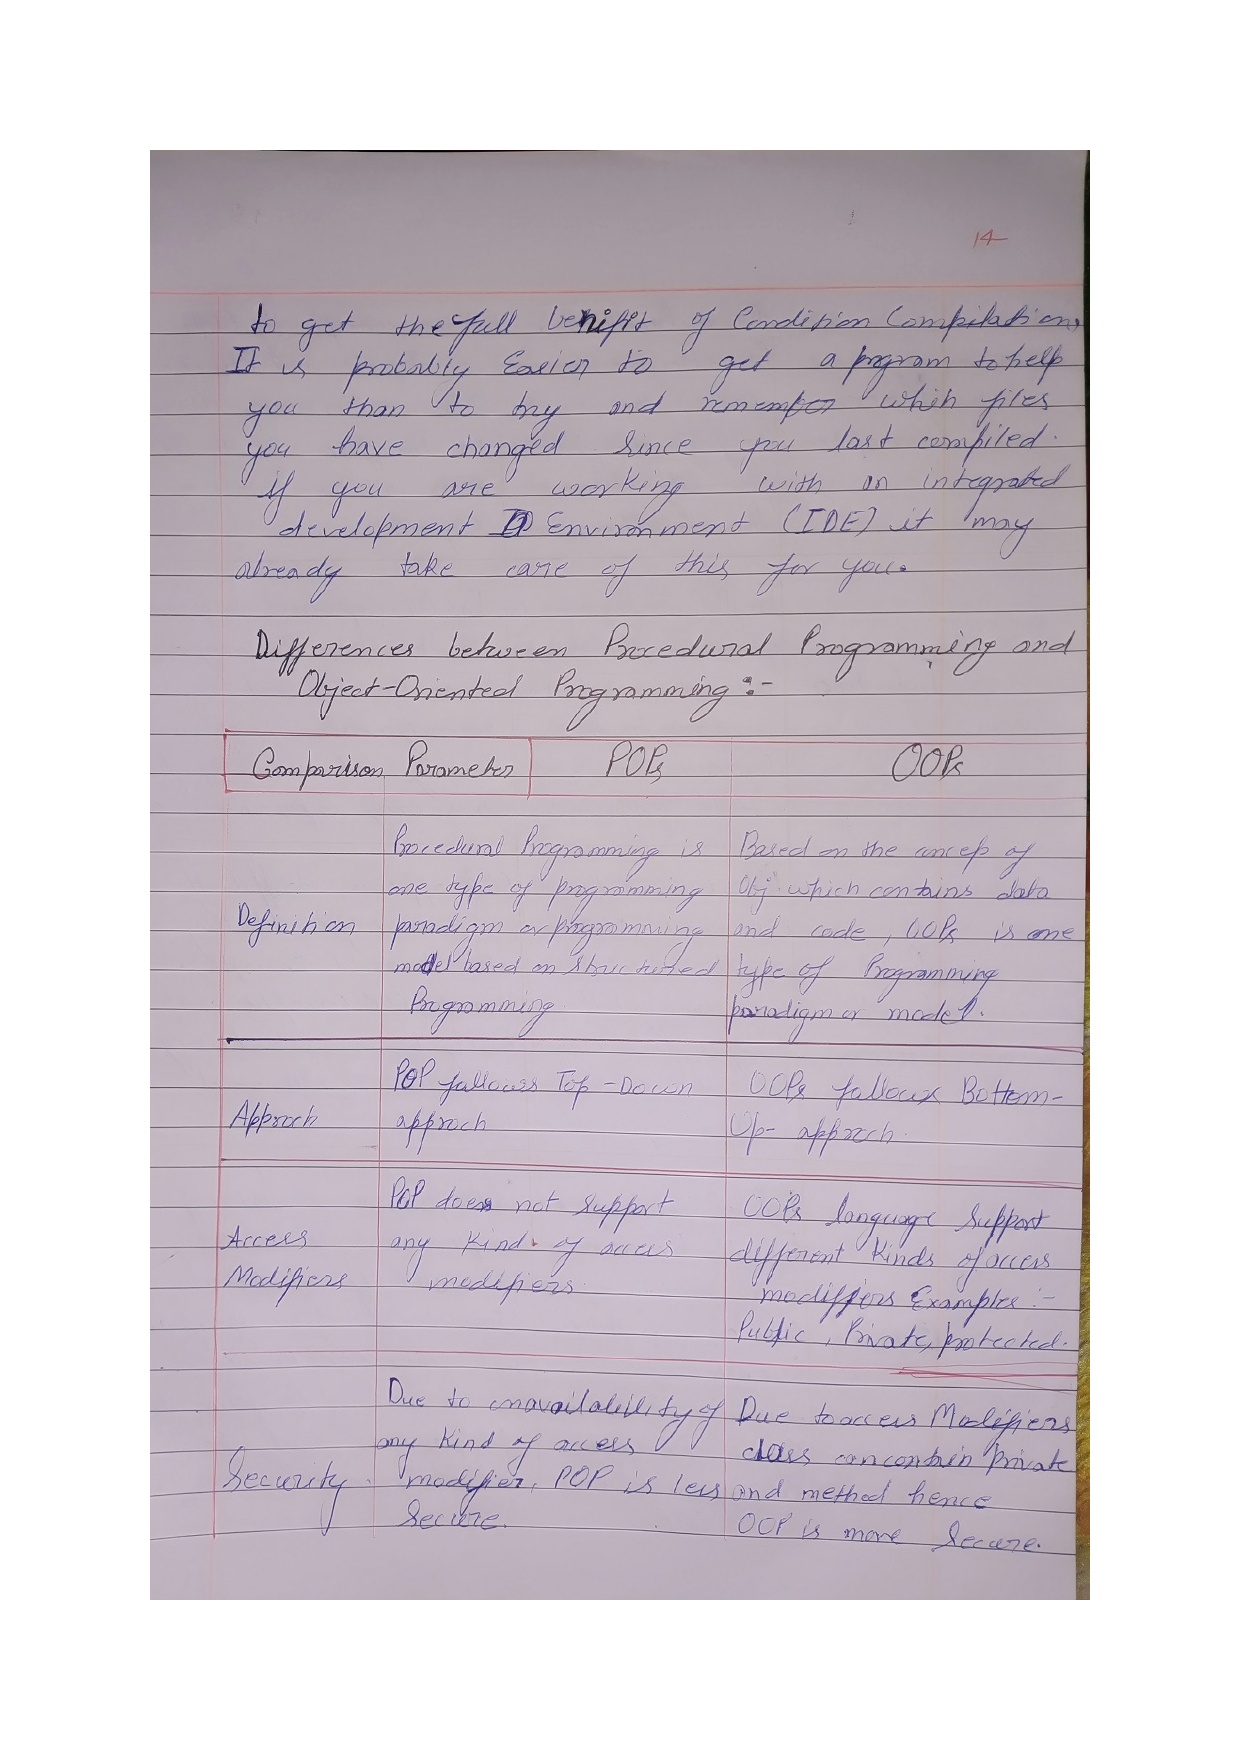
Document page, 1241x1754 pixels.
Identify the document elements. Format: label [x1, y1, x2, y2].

picture [150, 150, 1090, 1600]
